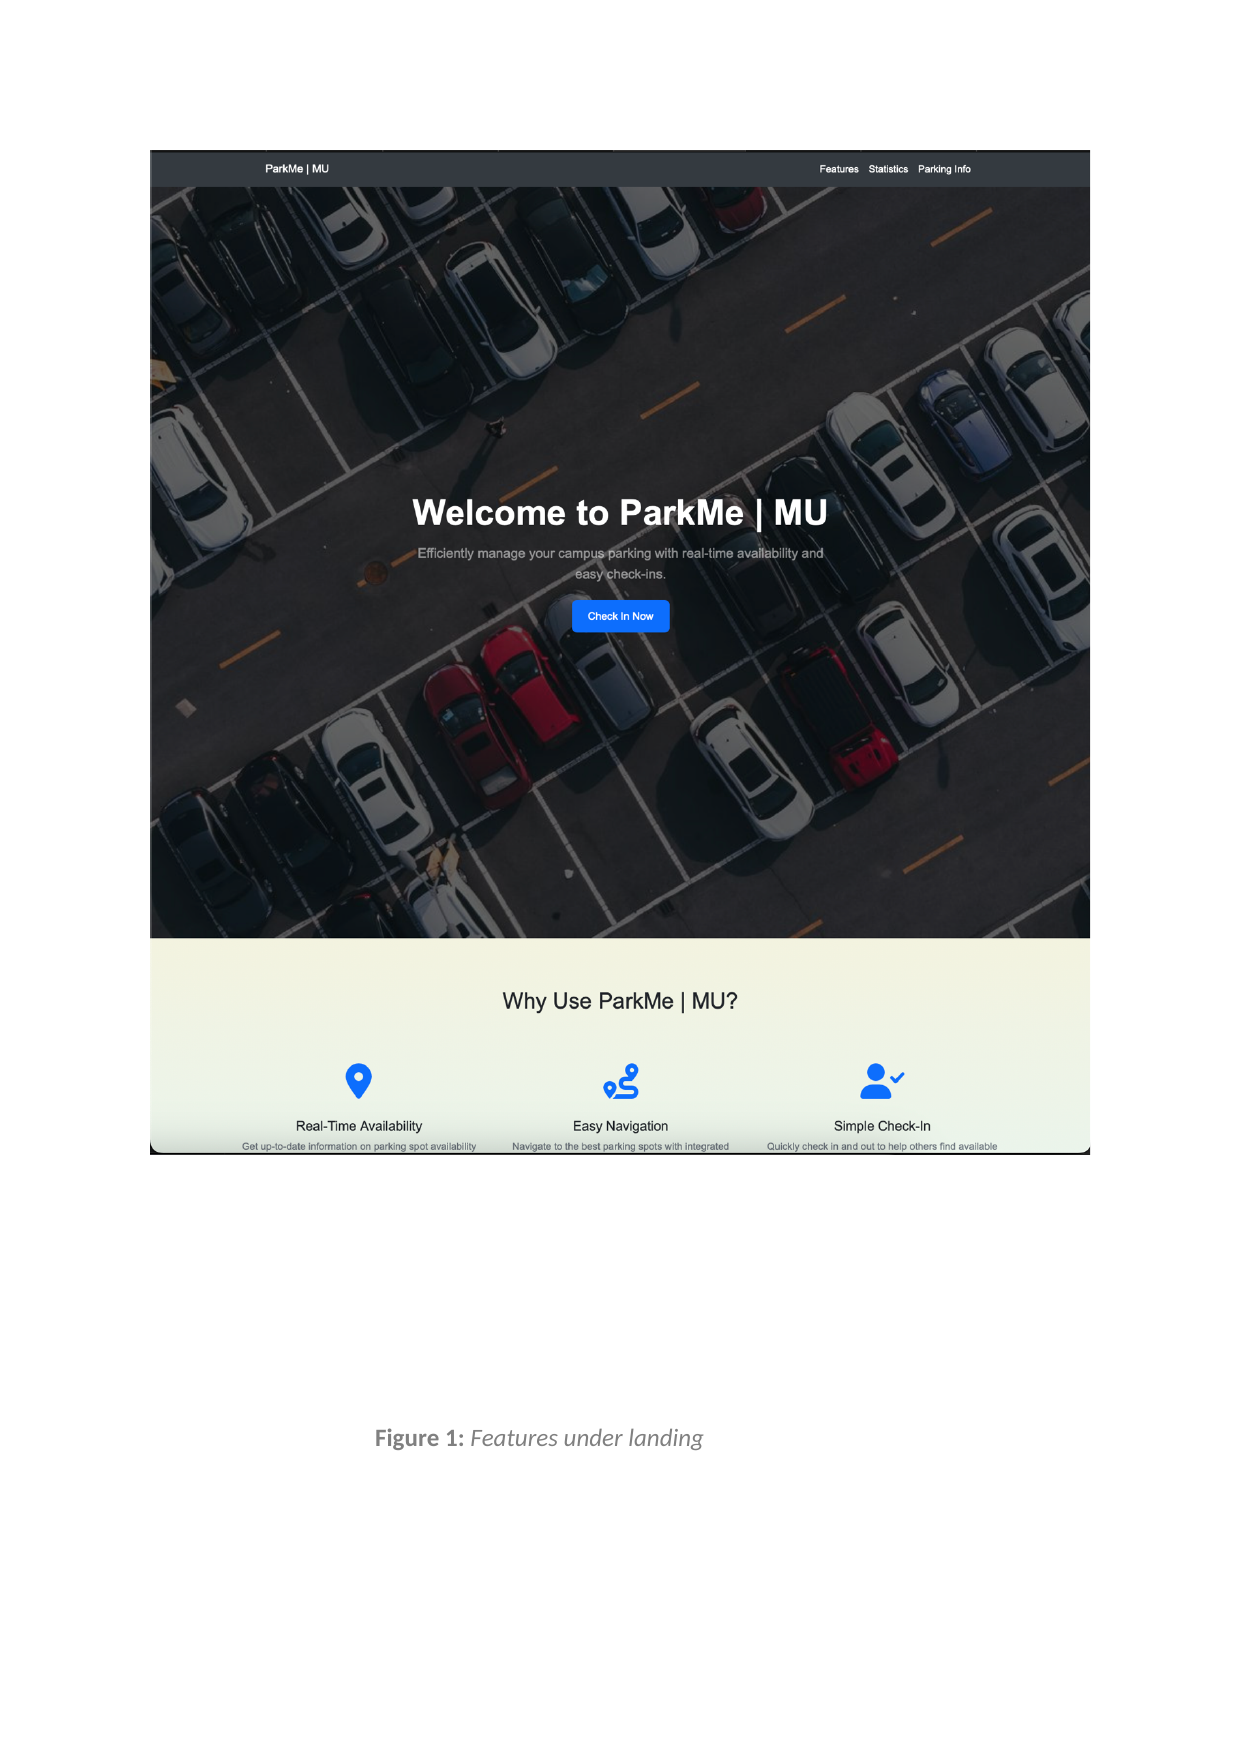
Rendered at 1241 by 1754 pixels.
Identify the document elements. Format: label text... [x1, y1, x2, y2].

picture [150, 150, 1091, 1155]
text Figure 1: Features under landing [150, 1422, 1090, 1452]
